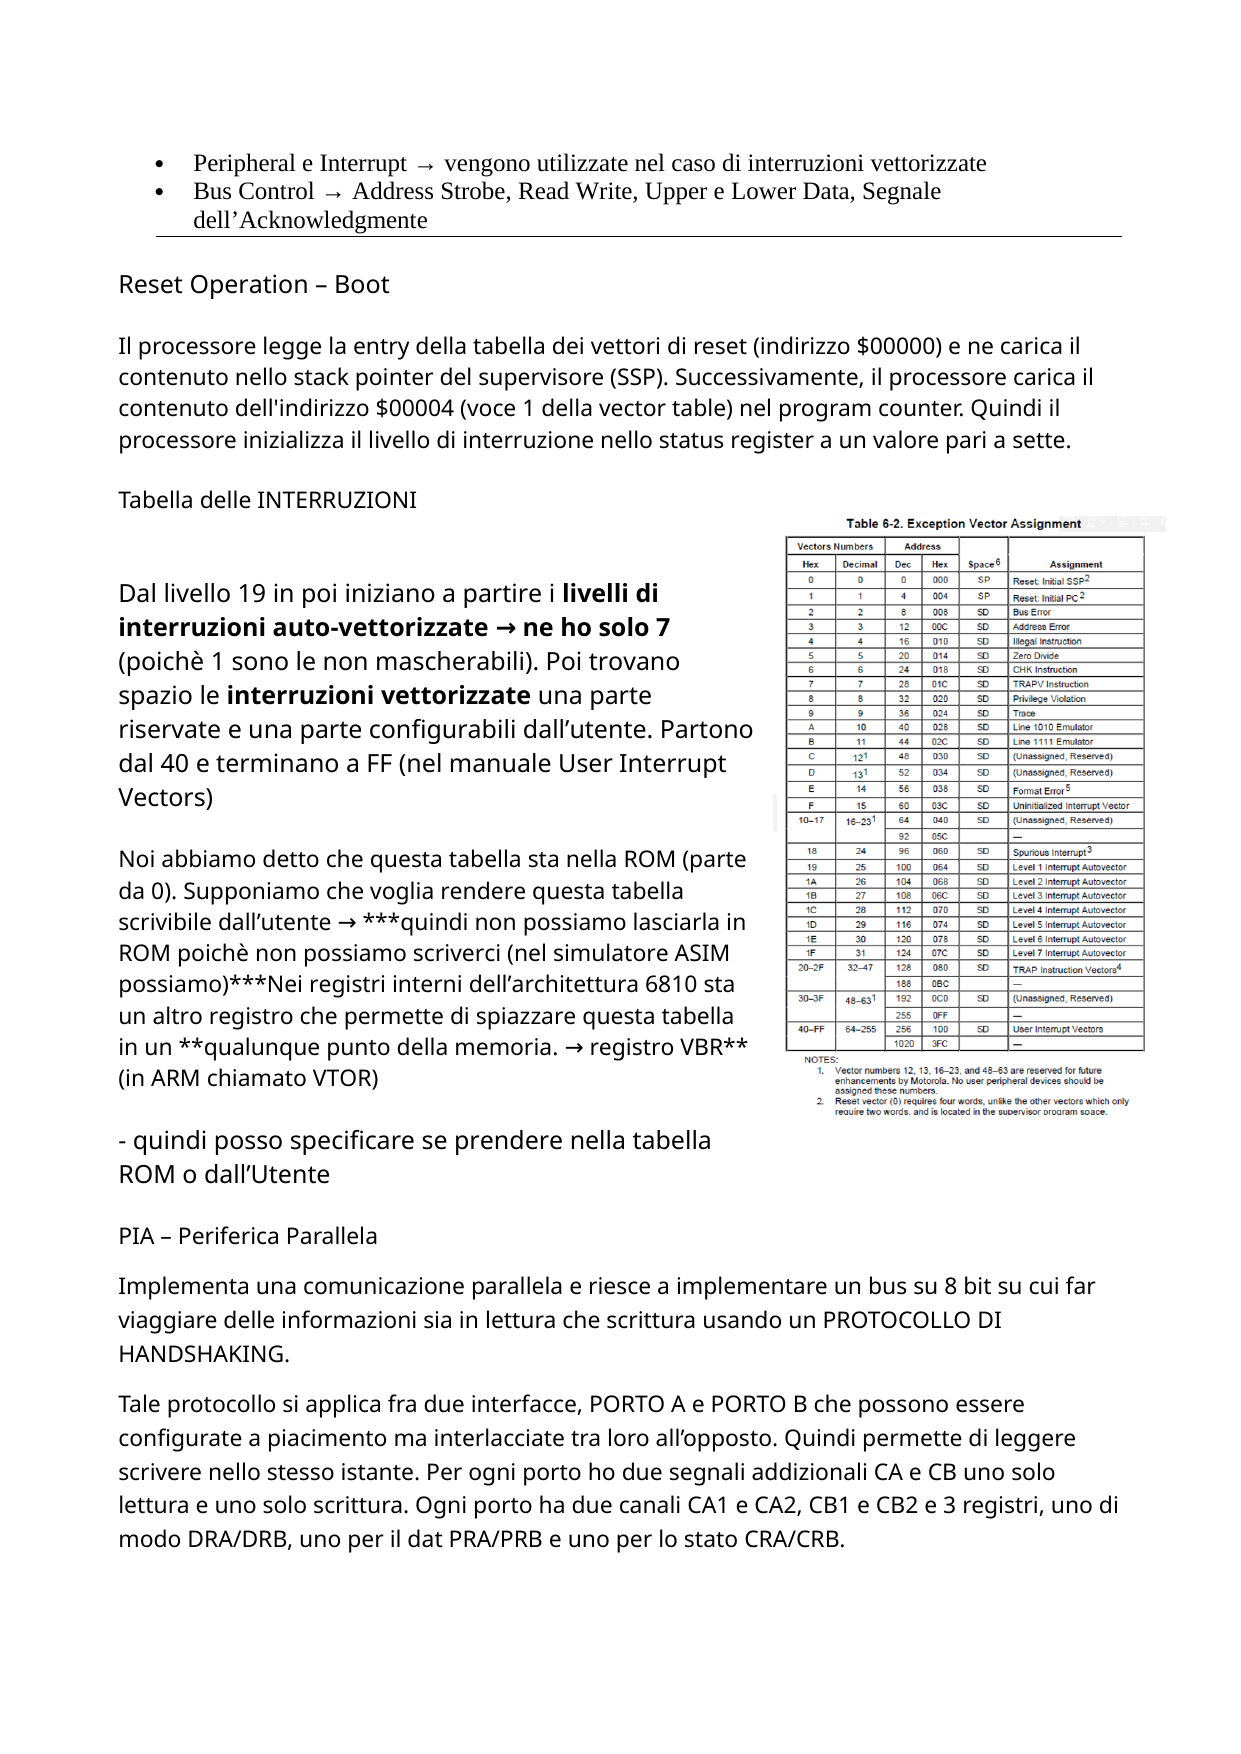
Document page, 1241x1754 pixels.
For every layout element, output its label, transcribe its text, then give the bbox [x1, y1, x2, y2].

text Il processore legge la entry della tabella dei vettori di reset (indirizzo $00000) e ne carica il contenuto nello stack pointer del supervisore (SSP). Successivamente, il processore carica il contenuto dell'indirizzo $00004 (voce 1 della vector table) nel program counter. Quindi il processore inizializza il livello di interruzione nello status register a un valore pari a sette. [118, 330, 1122, 455]
text - quindi posso specificare se prendere nella tabella ROM o dall’Utente [118, 1122, 1122, 1191]
text Dal livello 19 in poi iniziano a partire i livelli di interruzioni auto-vettorizzate → ne ho solo 7 (poichè 1 sono le non mascherabili). Poi trovano spazio le interruzioni vettorizzate una parte riservate e una parte configurabili dall’utente. Partono dal 40 e terminano a FF (nel manuale User Interrupt Vectors) [118, 544, 772, 814]
list Bus Control → Address Strobe, Read Write, Upper e Lower Data, Segnale dell’Acknowledgmente [156, 176, 1122, 236]
text Noi abbiamo detto che questa tabella sta nella ROM (parte da 0). Supponiamo che voglia rendere questa tabella scrivibile dall’utente → ***quindi non possiamo lasciarla in ROM poichè non possiamo scriverci (nel simulatore ASIM possiamo)***Nei registri interni dell’architettura 6810 sta un altro registro che permette di spiazzare questa tabella in un **qualunque punto della memoria. → registro VBR** (in ARM chiamato VTOR) [118, 843, 772, 1093]
text Tabella delle INTERRUZIONI [118, 484, 1122, 515]
text Implementa una comunicazione parallela e riesce a implementare un bus su 8 bit su cui far viaggiare delle informazioni sia in lettura che scrittura usando un PROTOCOLLO DI HANDSHAKING. [118, 1270, 1122, 1369]
text PIA – Periferica Parallela [118, 1220, 1122, 1251]
text Tale protocollo si applica fra due interfacce, PORTO A e PORTO B che possono essere configurate a piacimento ma interlacciate tra loro all’opposto. Quindi permette di leggere scrivere nello stesso istante. Per ogni porto ho due segnali addizionali CA e CB uno solo lettura e uno solo scrittura. Ogni porto ha due canali CA1 e CA2, CB1 e CB2 e 3 registri, uno di modo DRA/DRB, uno per il dat PRA/PRB e uno per lo stato CRA/CRB. [118, 1388, 1122, 1554]
picture [772, 516, 1166, 1114]
text Reset Operation – Boot [118, 267, 1122, 301]
list Peripheral e Interrupt → vengono utilizzate nel caso di interruzioni vettorizzate [156, 148, 1122, 176]
